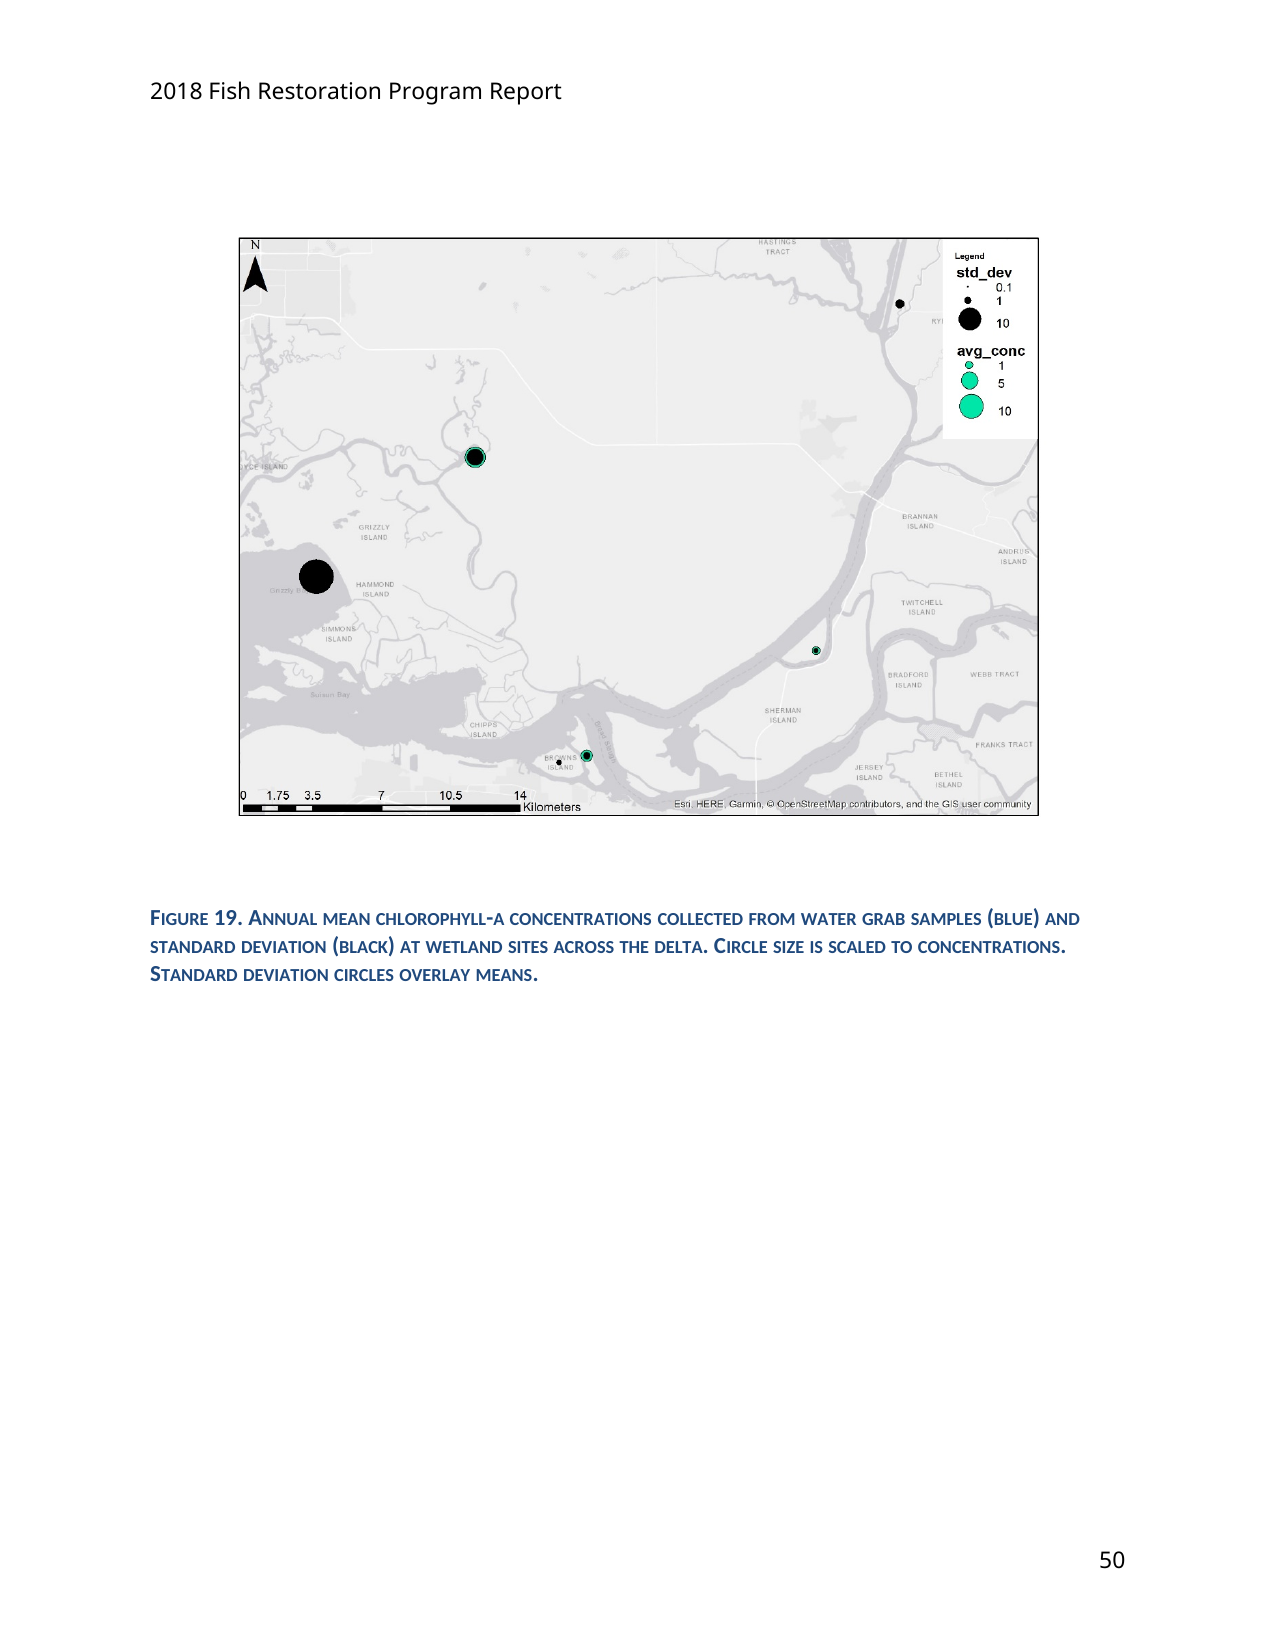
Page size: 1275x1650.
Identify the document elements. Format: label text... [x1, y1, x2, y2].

picture [150, 150, 1125, 904]
text Figure 19. Annual mean chlorophyll-a concentrations collected from water grab samples (blue) and standard deviation (black) at wetland sites across the delta. Circle size is scaled to concentrations. Standard deviation circles overlay means. [150, 904, 1125, 987]
